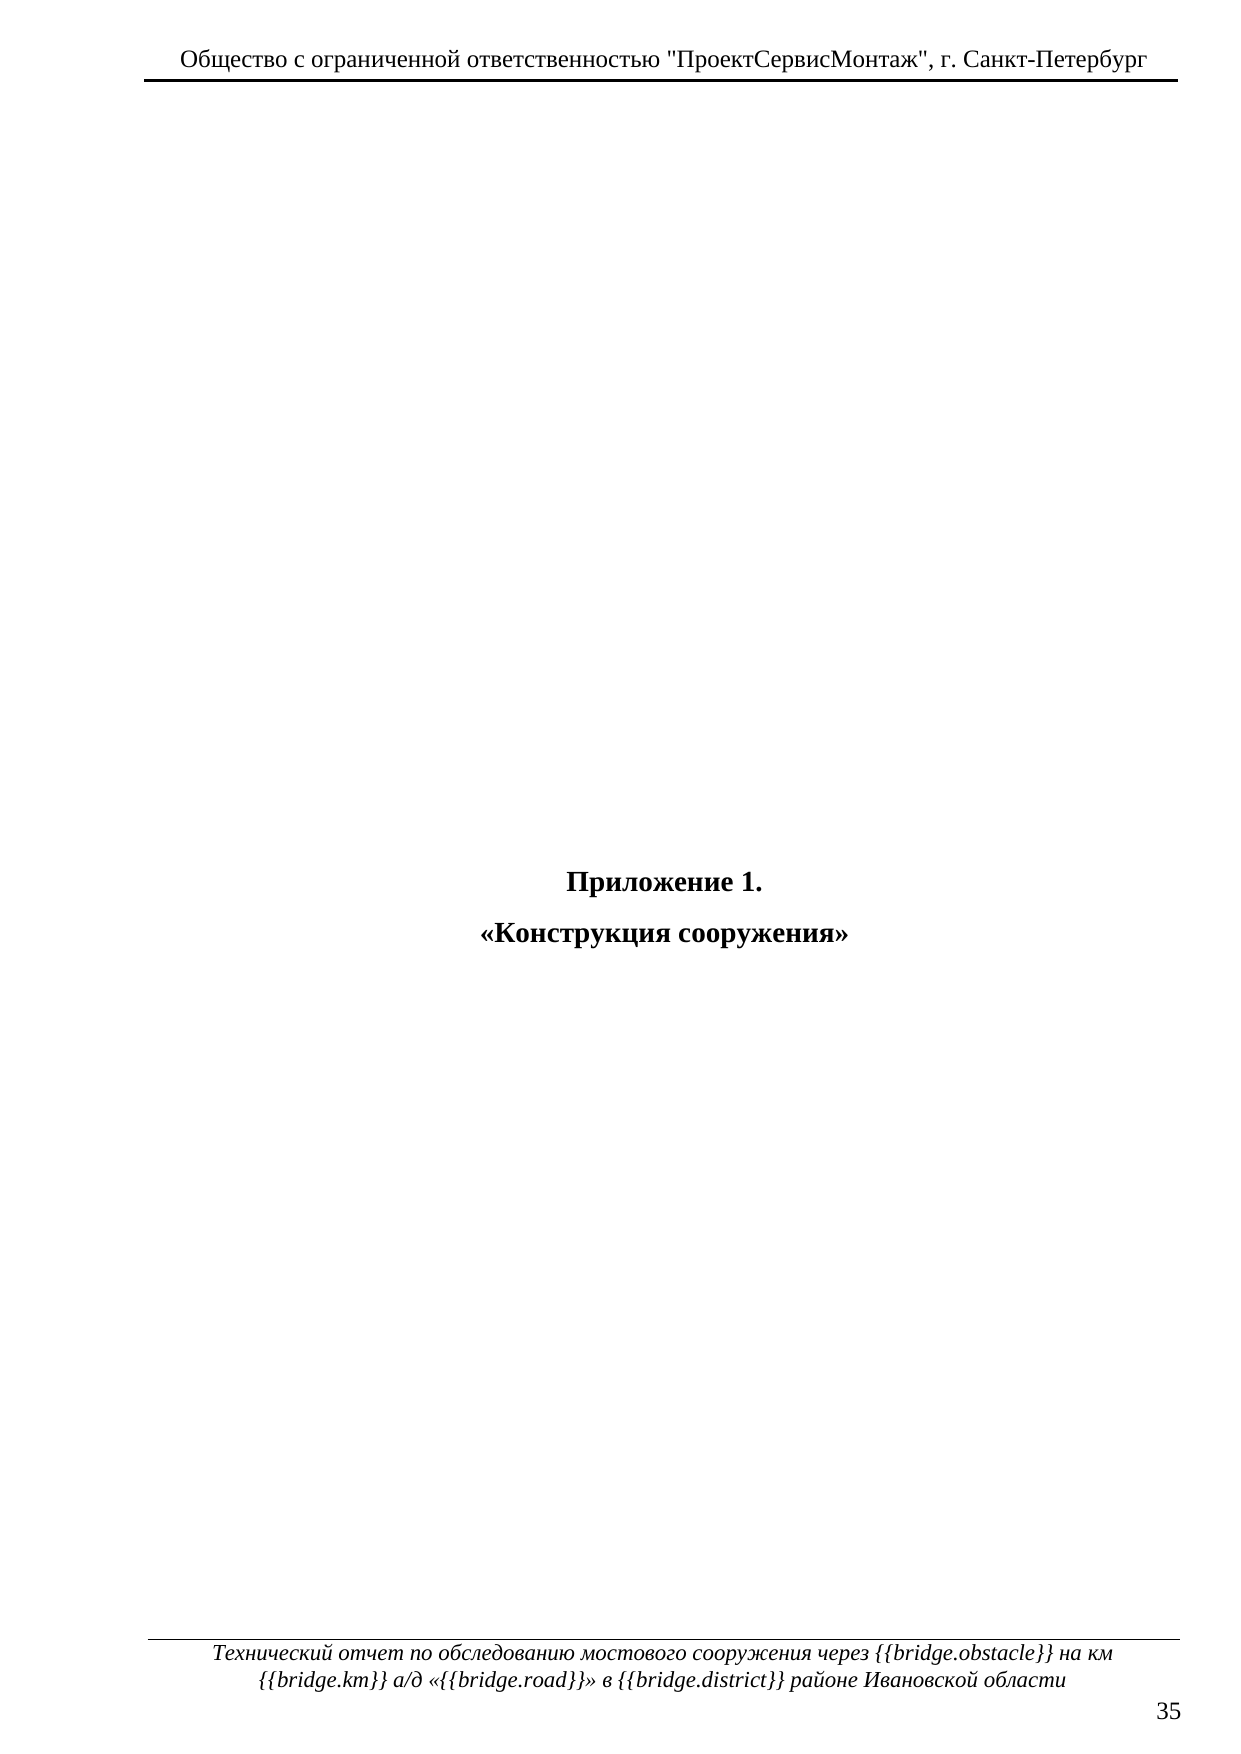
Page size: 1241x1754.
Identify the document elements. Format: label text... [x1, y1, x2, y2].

text Приложение 1. «Конструкция сооружения» [148, 864, 1181, 948]
